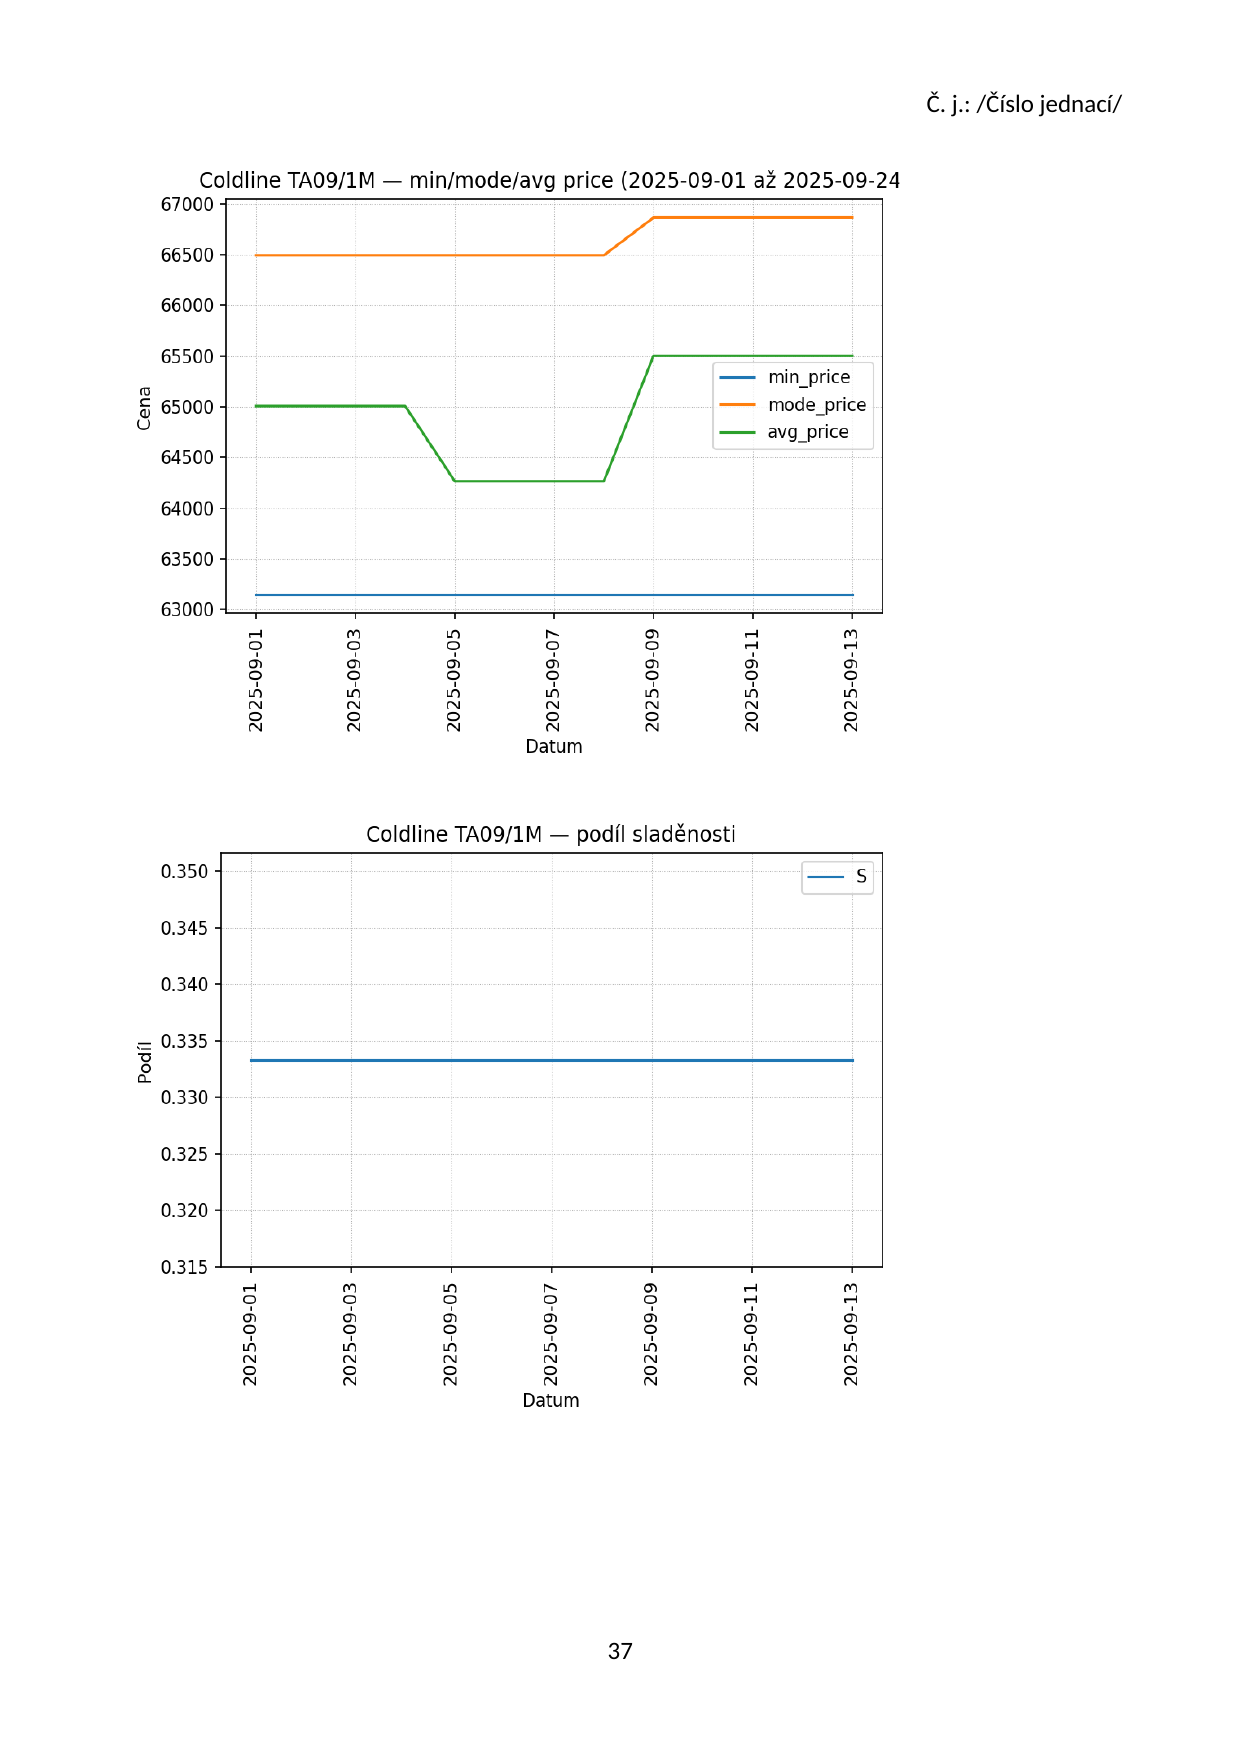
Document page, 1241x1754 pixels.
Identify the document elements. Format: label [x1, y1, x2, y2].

picture [118, 149, 900, 775]
picture [118, 803, 900, 1429]
